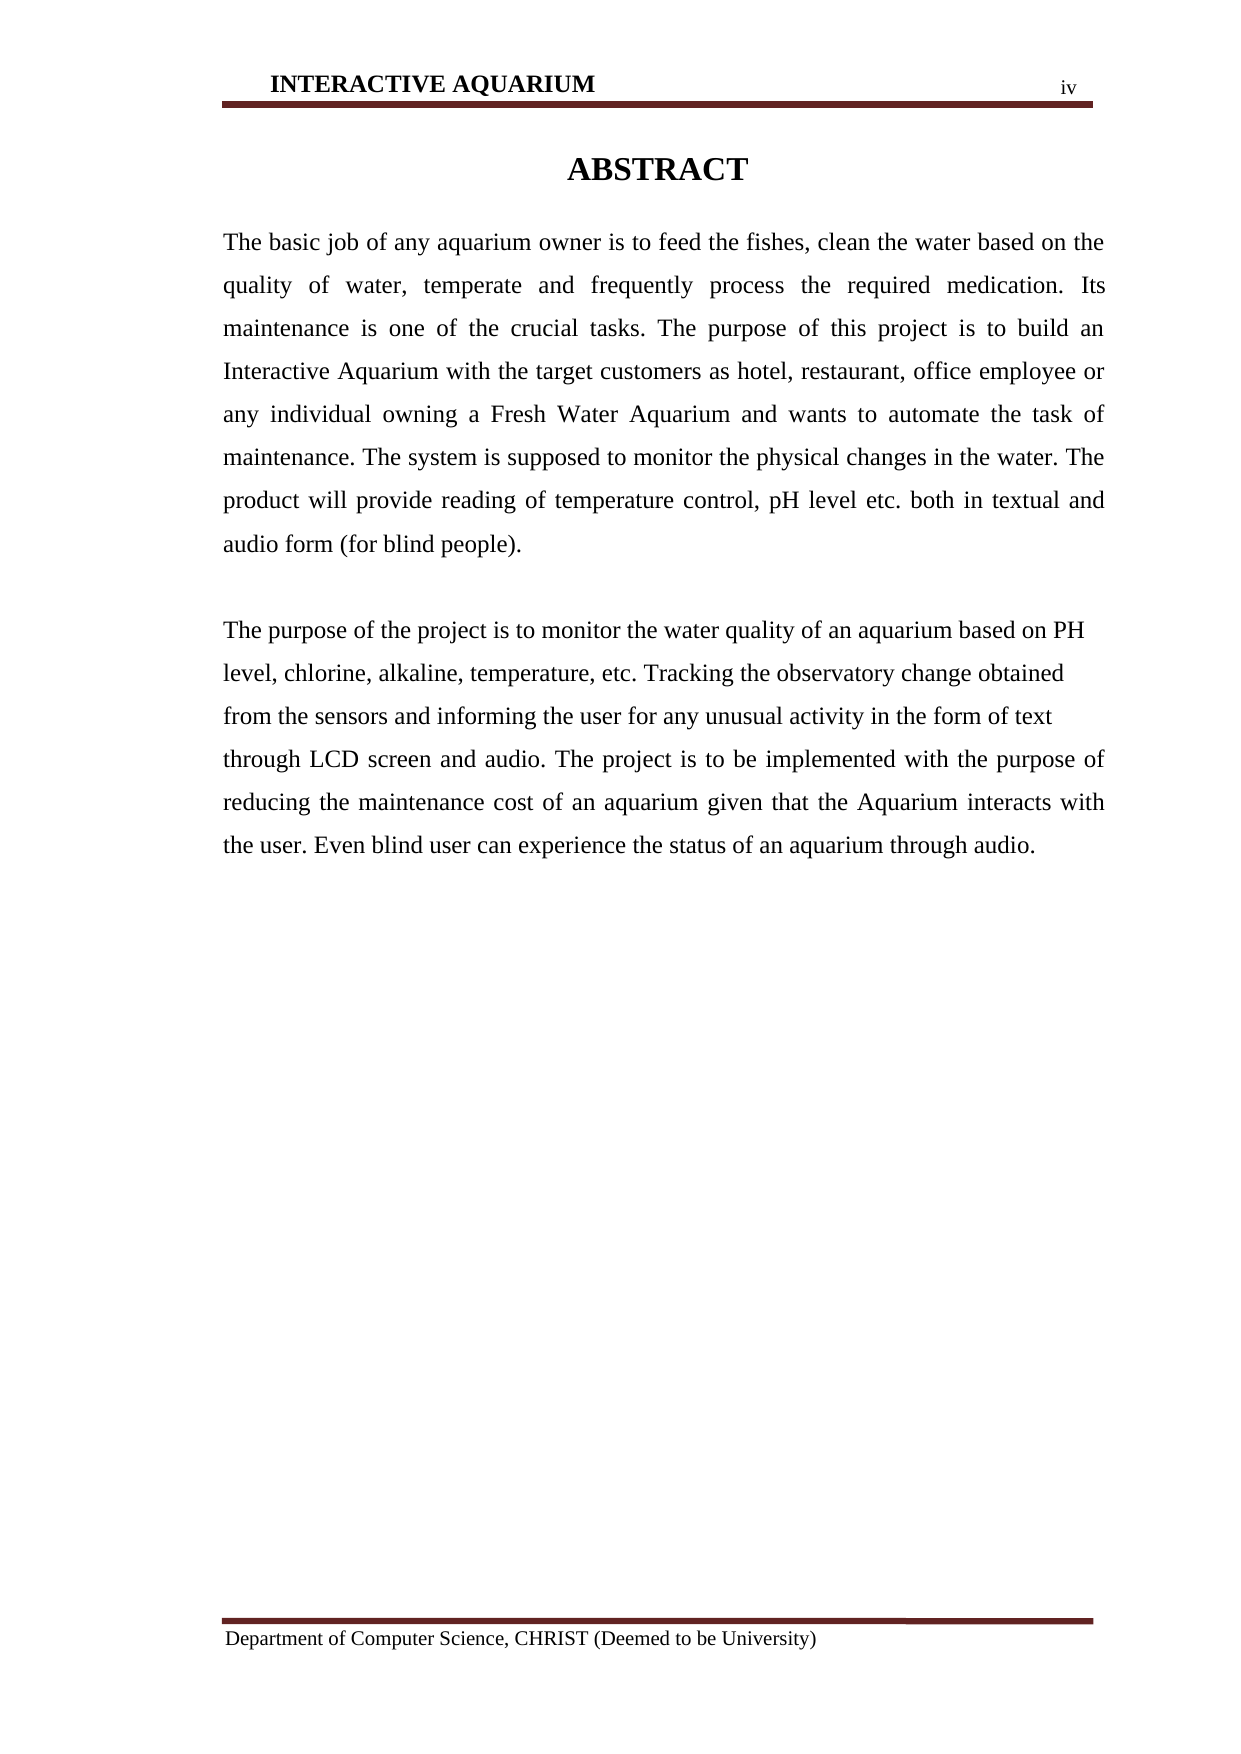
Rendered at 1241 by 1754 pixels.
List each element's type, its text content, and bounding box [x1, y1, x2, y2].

text ABSTRACT [567, 149, 1106, 188]
text level, chlorine, alkaline, temperature, etc. Tracking the observatory change obtained [223, 658, 1106, 687]
text through LCD screen and audio. The project is to be implemented with the purpose of reducing the maintenance cost of an aquarium given that the Aquarium interacts with the user. Even blind user can experience the status of an aquarium through audio. [223, 744, 1106, 859]
text The purpose of the project is to monitor the water quality of an aquarium based on PH [223, 615, 1106, 644]
text The basic job of any aquarium owner is to feed the fishes, clean the water based on the quality of water, temperate and frequently process the required medication. Its maintenance is one of the crucial tasks. The purpose of this project is to build an Interactive Aquarium with the target customers as hotel, restaurant, office employee or any individual owning a Fresh Water Aquarium and wants to automate the task of maintenance. The system is supposed to monitor the physical changes in the water. The product will provide reading of temperature control, pH level etc. both in textual and audio form (for blind people). [223, 227, 1106, 557]
text from the sensors and informing the user for any unusual activity in the form of text [223, 701, 1106, 730]
